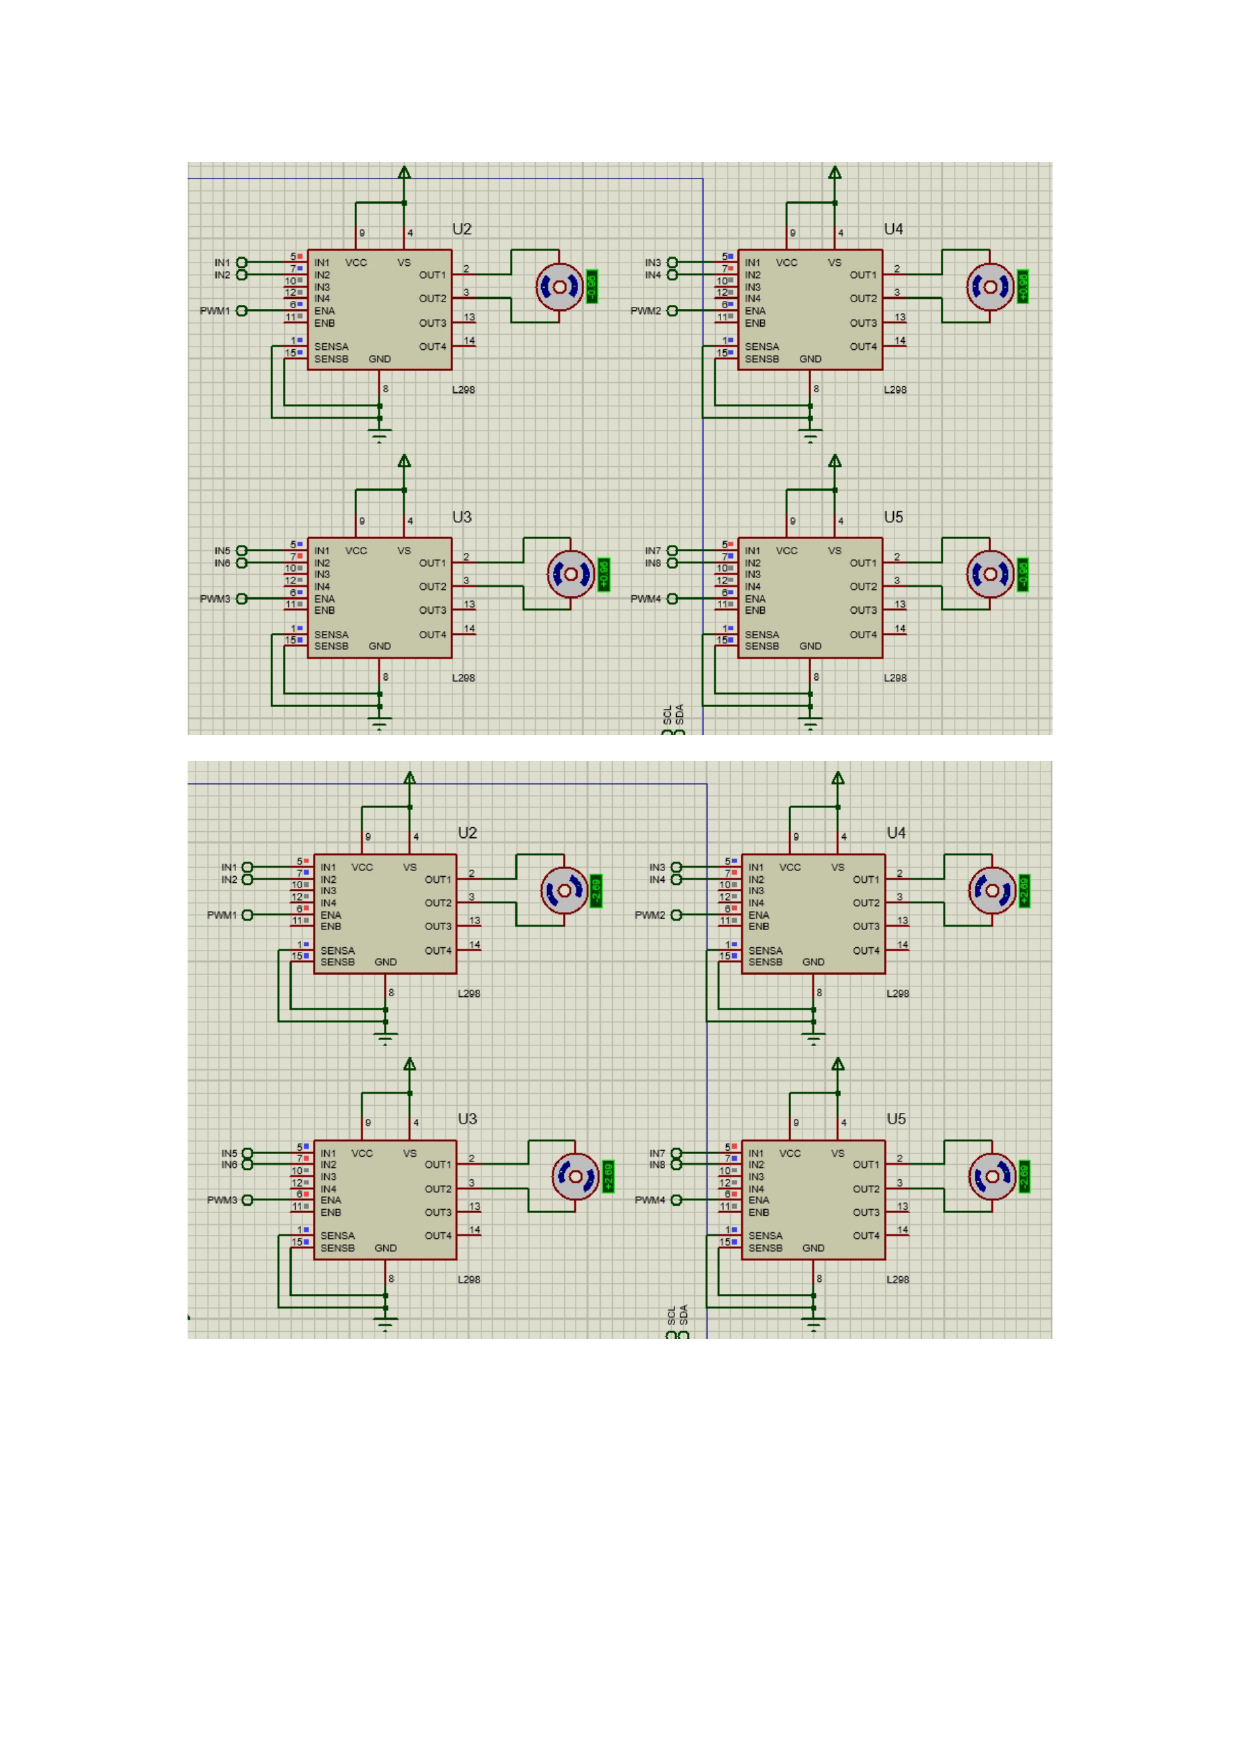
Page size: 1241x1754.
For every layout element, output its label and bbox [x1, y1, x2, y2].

picture [187, 761, 1053, 1339]
picture [187, 162, 1053, 735]
